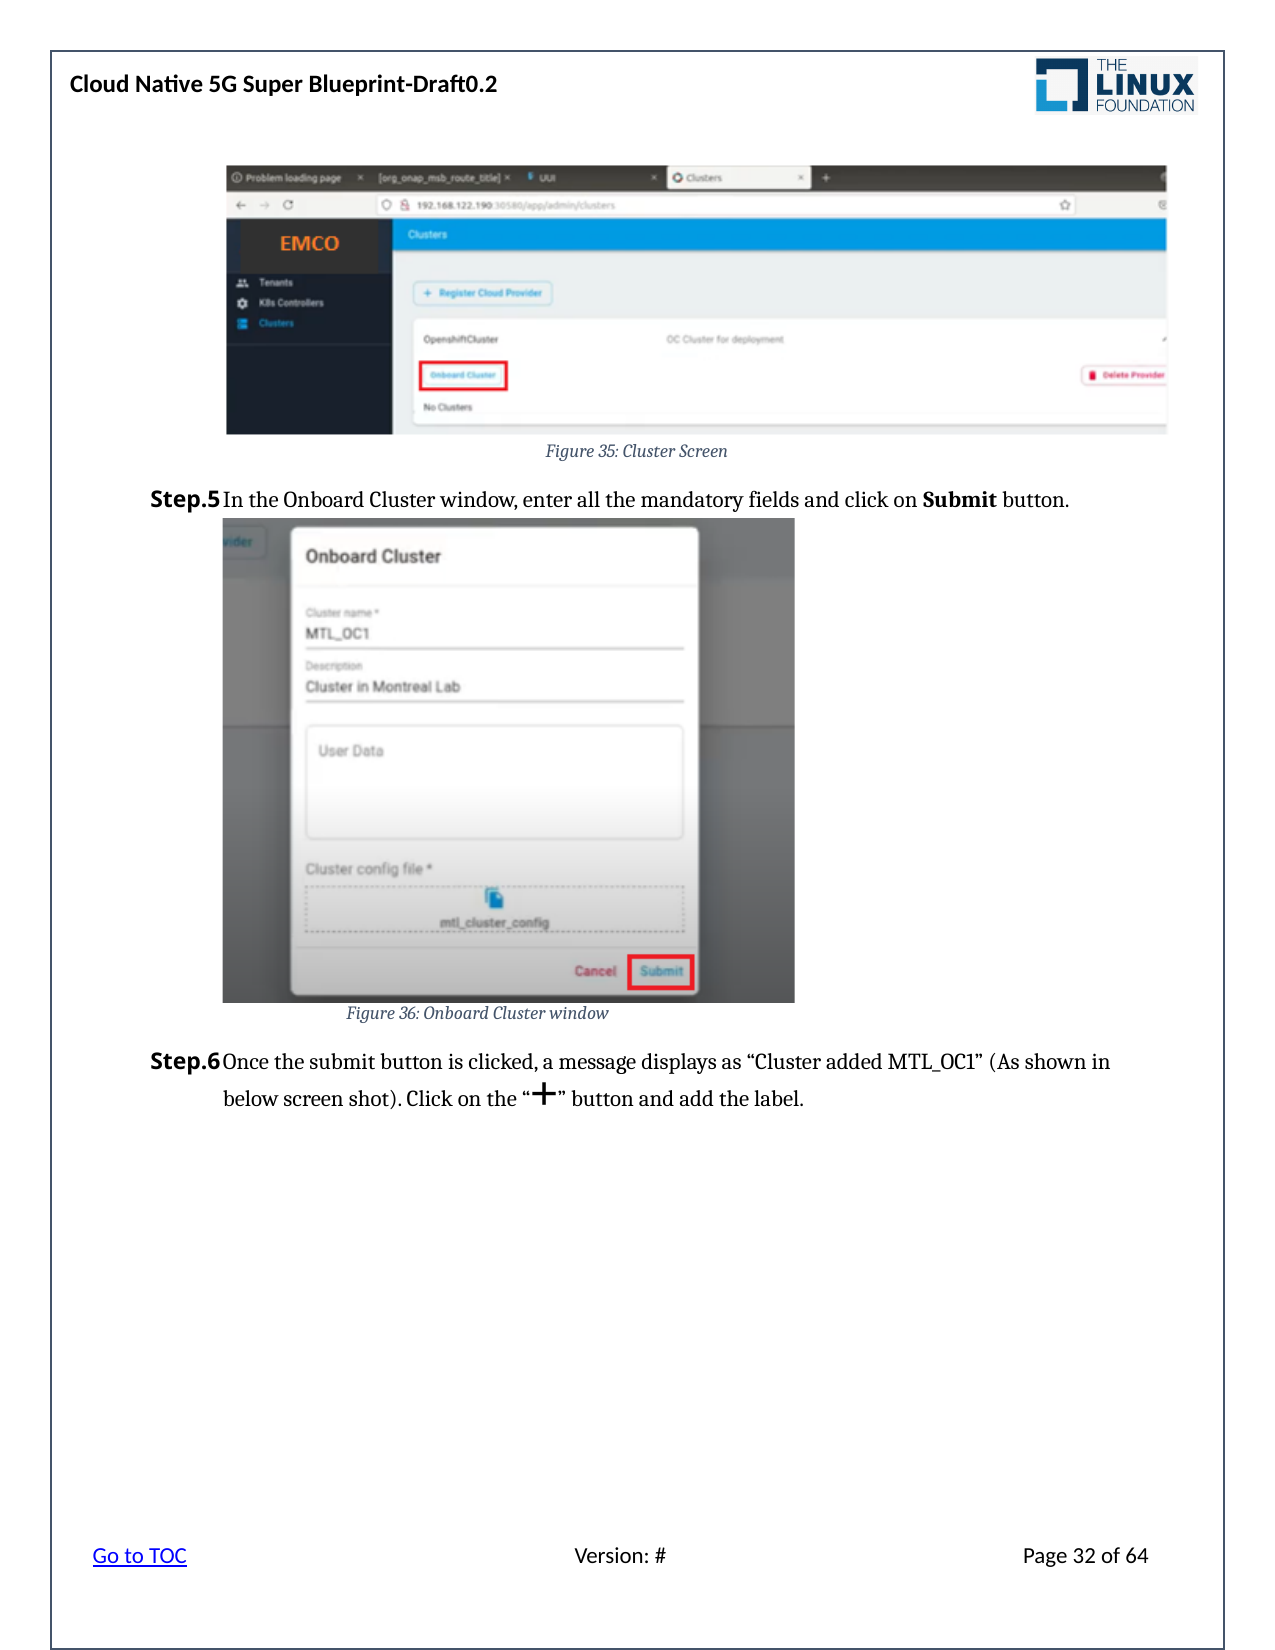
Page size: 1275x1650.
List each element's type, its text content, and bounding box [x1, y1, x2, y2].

picture [222, 518, 795, 1003]
text In the Onboard Cluster window, enter all the mandatory fields and click on Submit button. [185, 482, 1127, 514]
picture [1034, 56, 1199, 115]
picture [530, 1080, 558, 1107]
text Once the submit button is clicked, a message displays as “Cluster added MTL_OC1” (As shown in below screen shot). Click on the “” button and add the label. [185, 1045, 1127, 1113]
text Figure 36: Onboard Cluster window [148, 1003, 1127, 1024]
text Figure 35: Cluster Screen [148, 440, 1127, 462]
picture [222, 162, 1172, 441]
